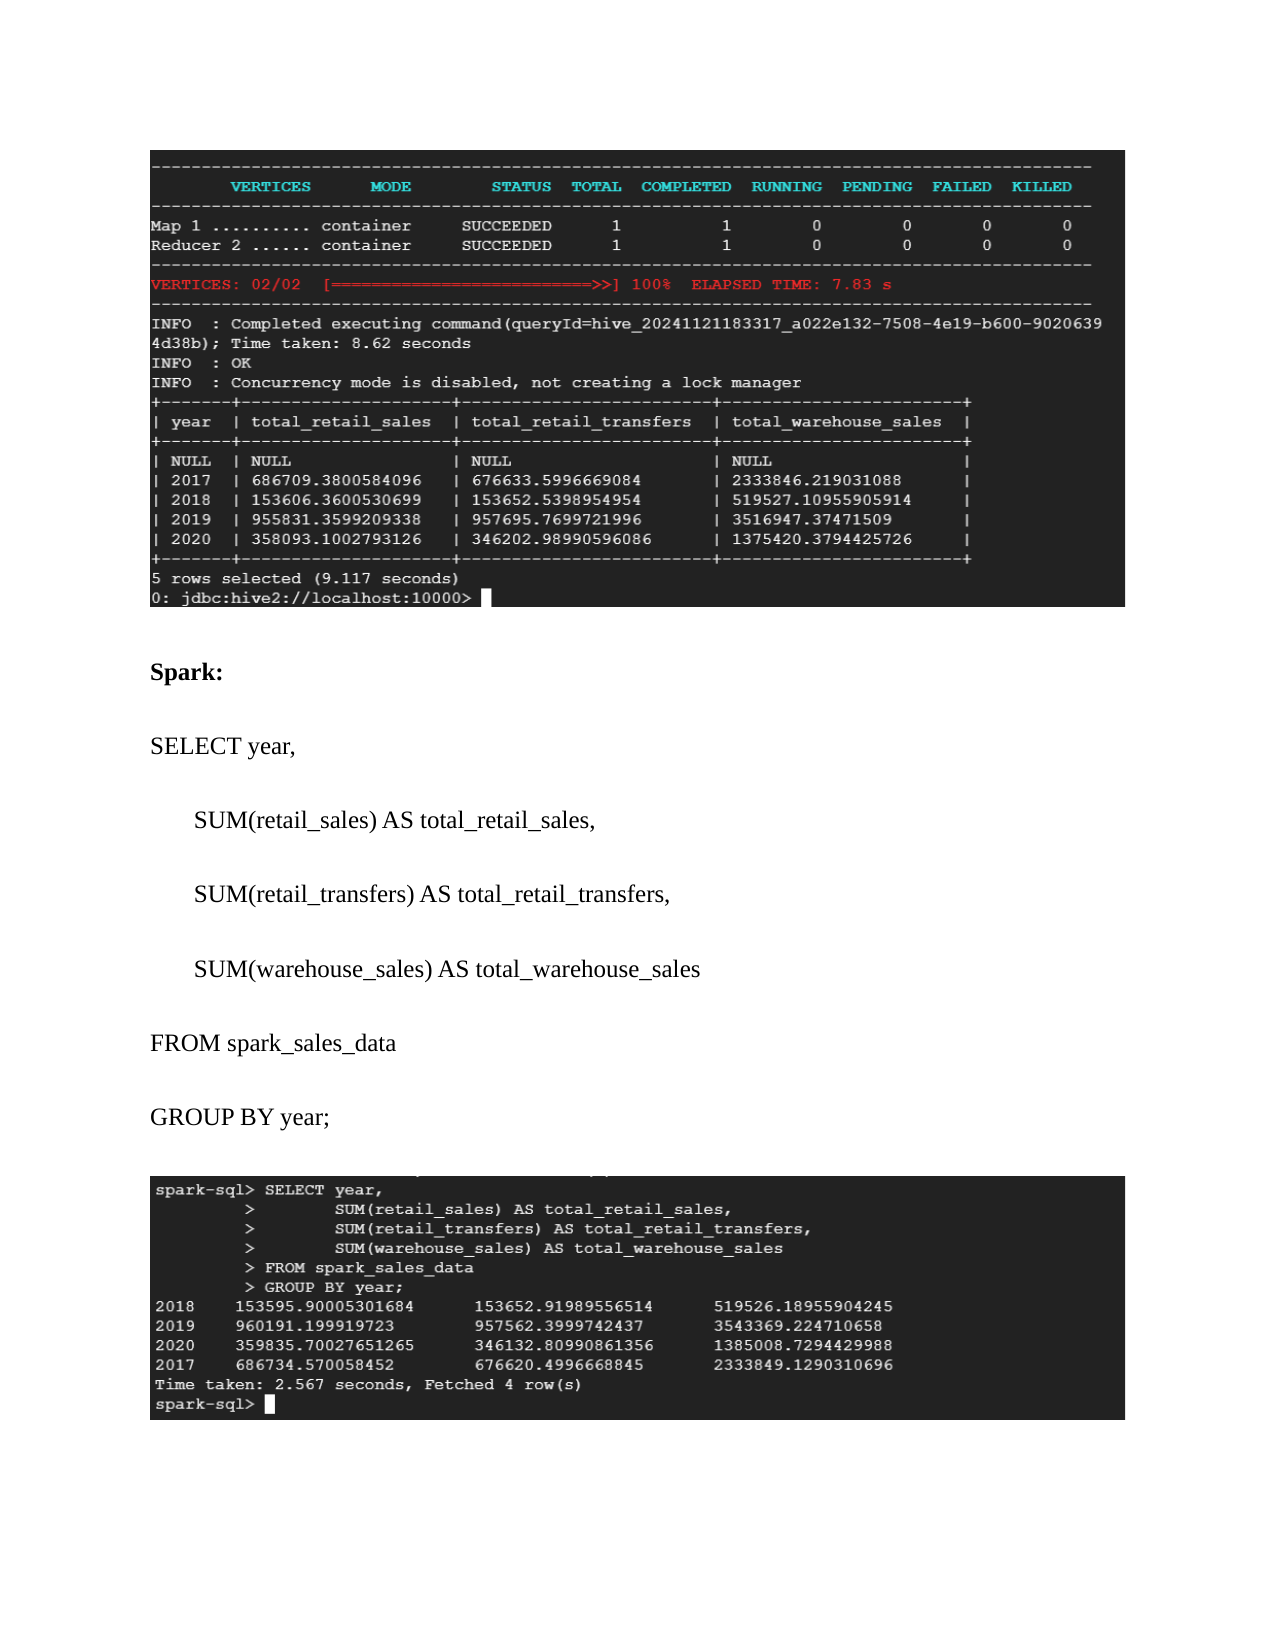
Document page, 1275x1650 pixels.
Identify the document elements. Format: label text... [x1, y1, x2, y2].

text FROM spark_sales_data [150, 1028, 1125, 1057]
text Spark: [150, 657, 1125, 686]
text SELECT year, [150, 731, 1125, 760]
picture [150, 1176, 1125, 1420]
text SUM(retail_sales) AS total_retail_sales, [150, 805, 1125, 834]
text GROUP BY year; [150, 1102, 1125, 1131]
picture [150, 150, 1125, 607]
text SUM(retail_transfers) AS total_retail_transfers, [150, 879, 1125, 908]
text SUM(warehouse_sales) AS total_warehouse_sales [150, 954, 1125, 982]
